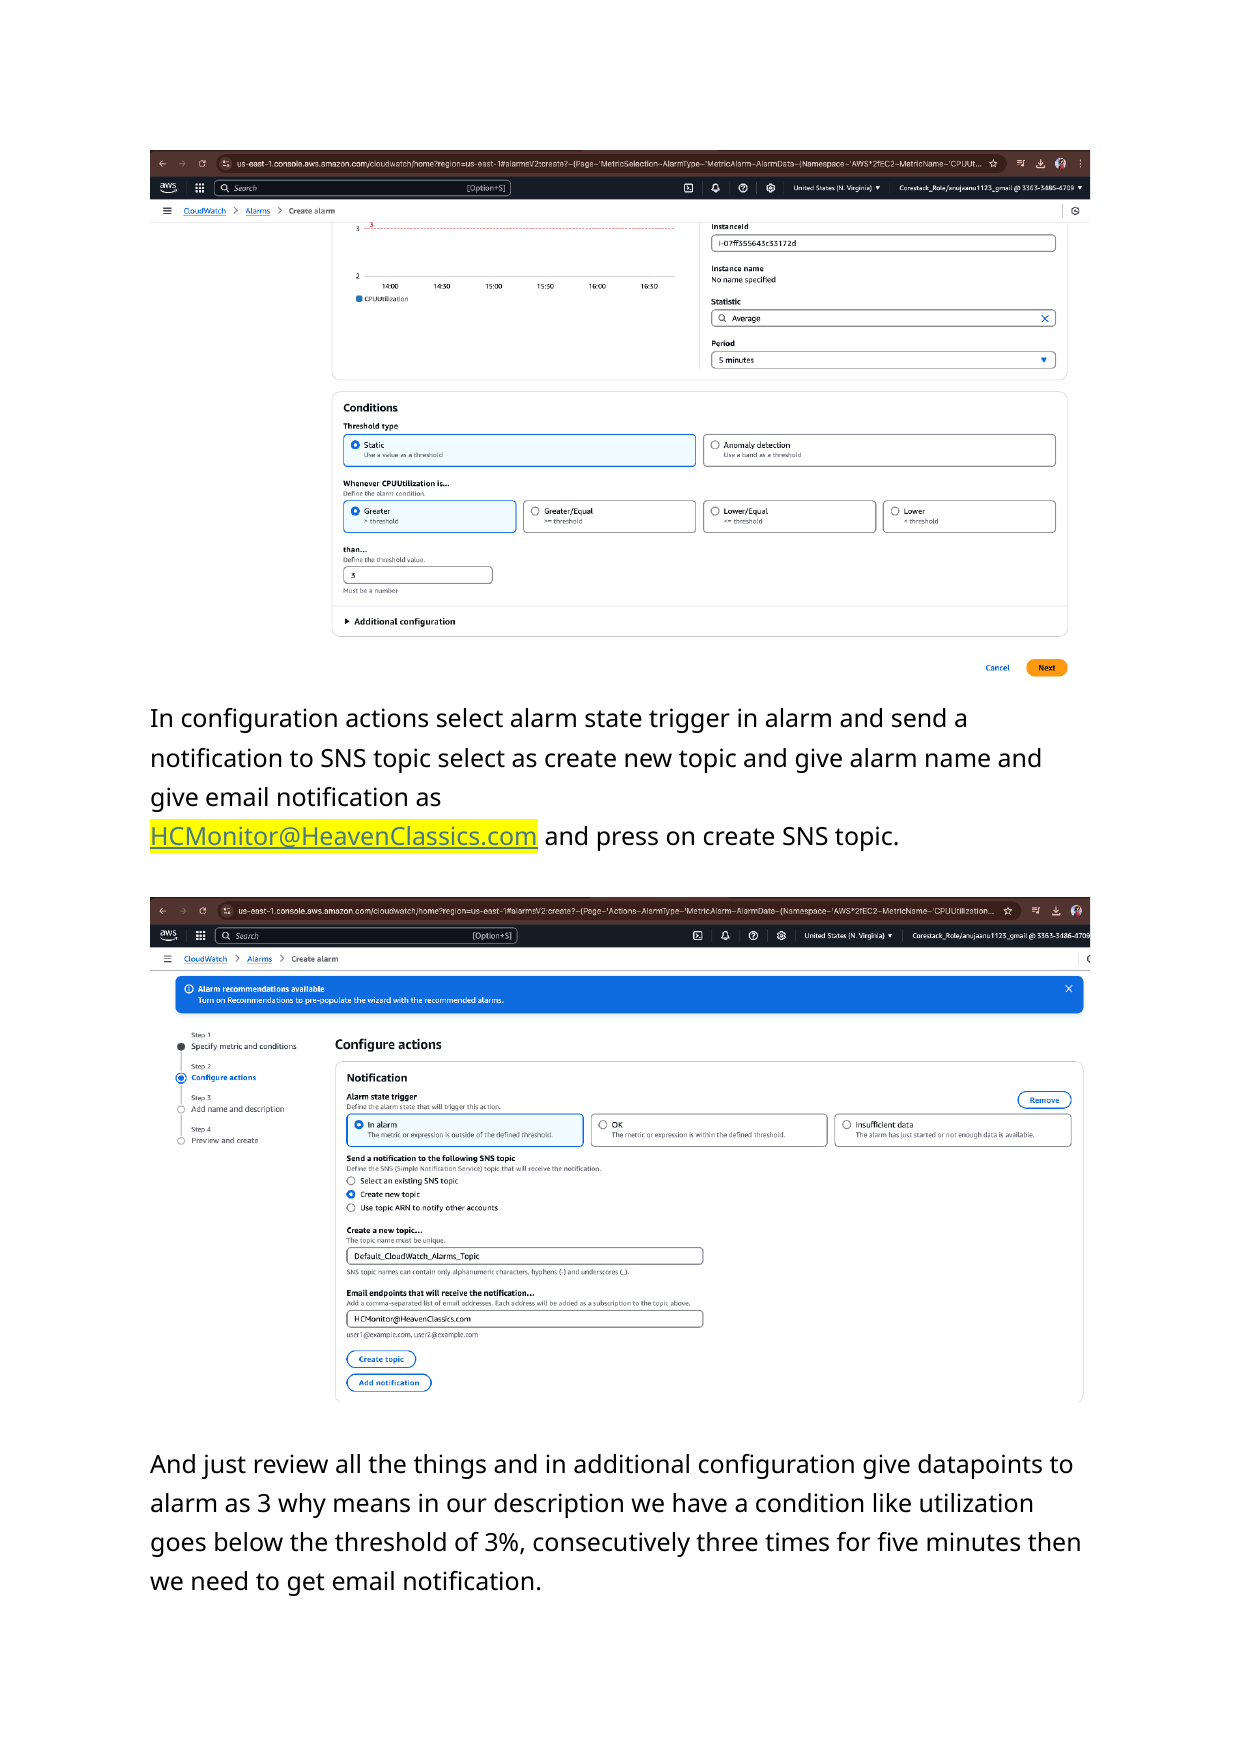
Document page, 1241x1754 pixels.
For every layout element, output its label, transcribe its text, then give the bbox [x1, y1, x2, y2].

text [150, 1402, 1090, 1598]
picture [150, 150, 1091, 696]
picture [150, 897, 1091, 1402]
